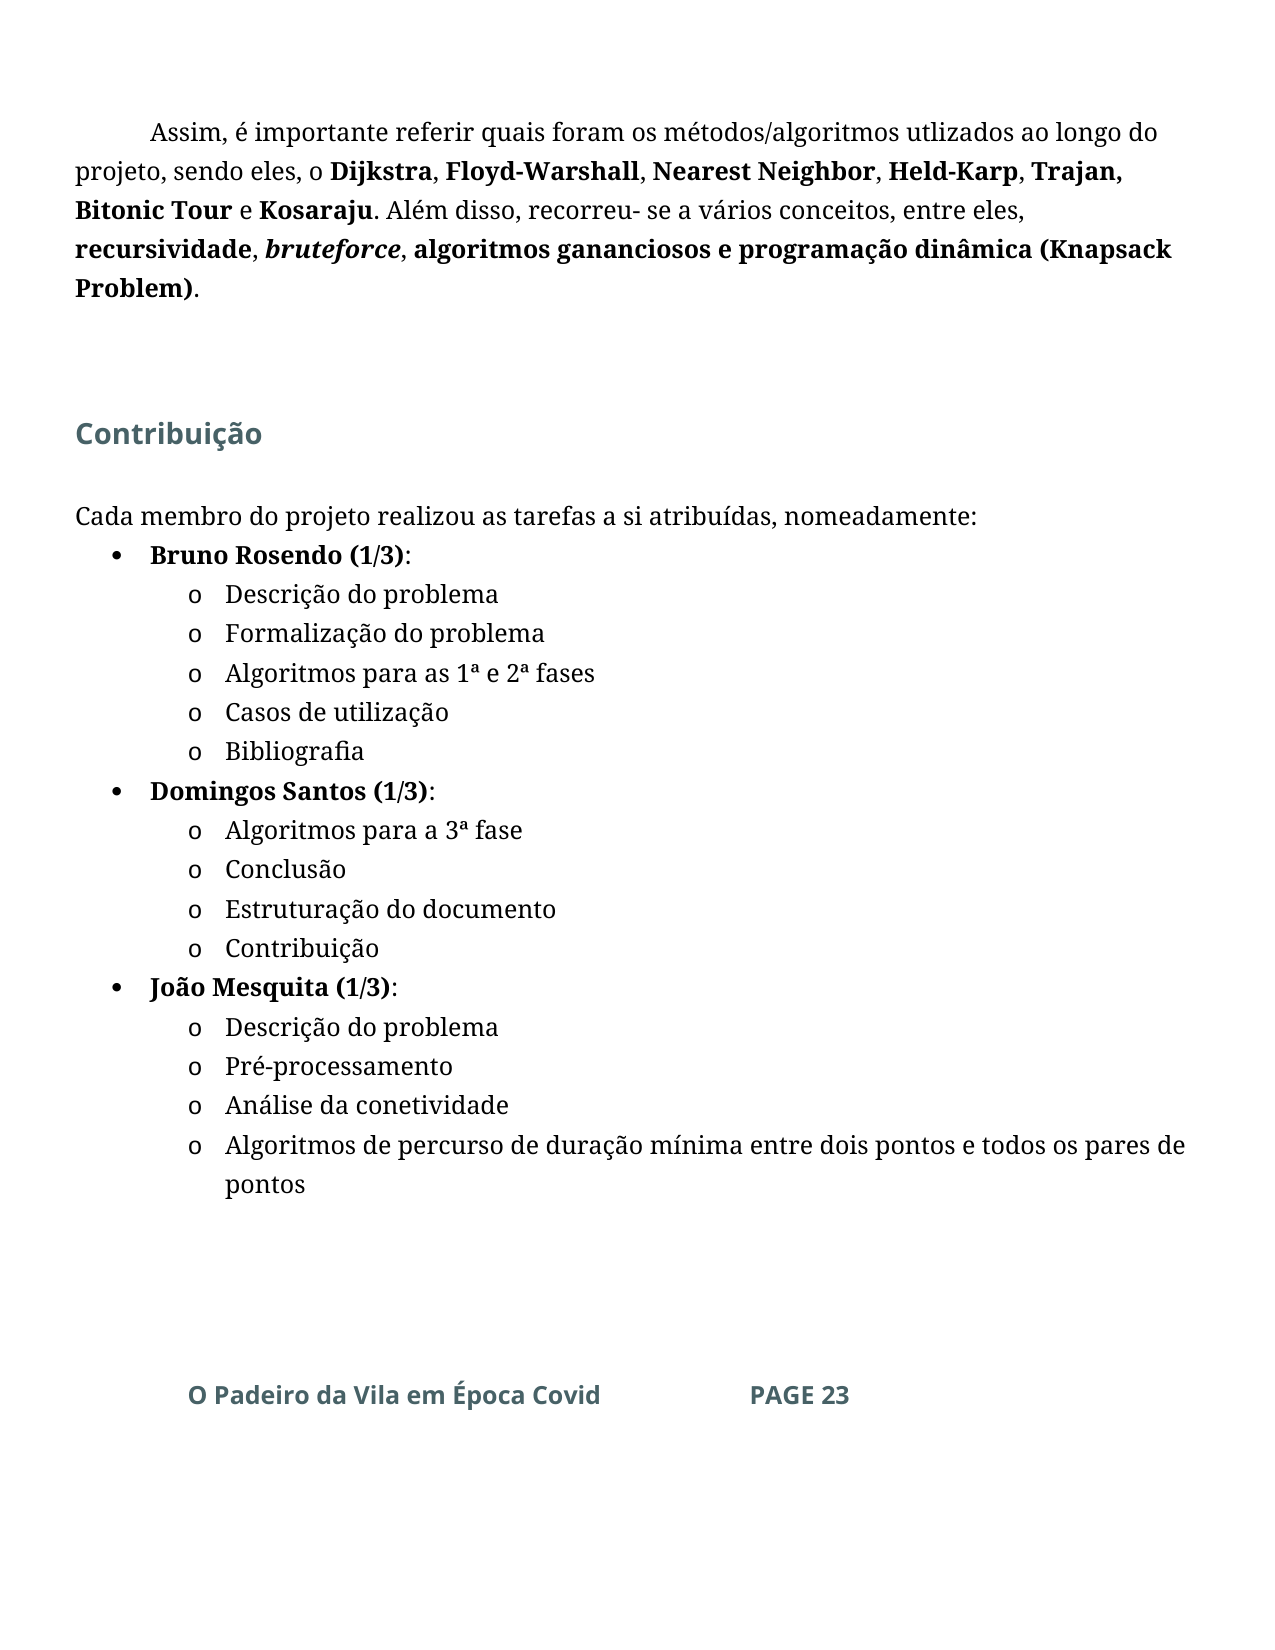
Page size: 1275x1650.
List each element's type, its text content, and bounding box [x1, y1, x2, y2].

list Análise da conetividade [187, 1088, 1200, 1122]
list Pré-processamento [187, 1048, 1200, 1083]
text Cada membro do projeto realizou as tarefas a si atribuídas, nomeadamente: [75, 498, 1200, 532]
text Assim, é importante referir quais foram os métodos/algoritmos utlizados ao longo do projeto, sendo eles, o Dijkstra, Floyd-Warshall, Nearest Neighbor, Held-Karp, Trajan, Bitonic Tour e Kosaraju. Além disso, recorreu- se a vários conceitos, entre eles, recursividade, bruteforce, algoritmos gananciosos e programação dinâmica (Knapsack Problem). [75, 114, 1200, 305]
list Domingos Santos (1/3): [112, 773, 1200, 807]
list João Mesquita (1/3): [112, 970, 1200, 1004]
list Bibliografia [187, 734, 1200, 768]
list Algoritmos para a 3ª fase [187, 812, 1200, 847]
list Estruturação do documento [187, 891, 1200, 926]
list Descrição do problema [187, 576, 1200, 611]
list Algoritmos de percurso de duração mínima entre dois pontos e todos os pares de pontos [187, 1127, 1200, 1201]
list Algoritmos para as 1ª e 2ª fases [187, 655, 1200, 689]
list Contribuição [187, 931, 1200, 965]
list Formalização do problema [187, 616, 1200, 650]
subtitle Contribuição [75, 413, 1200, 453]
list Casos de utilização [187, 694, 1200, 729]
list Conclusão [187, 852, 1200, 886]
list Descrição do problema [187, 1009, 1200, 1043]
list Bruno Rosendo (1/3): [112, 537, 1200, 571]
